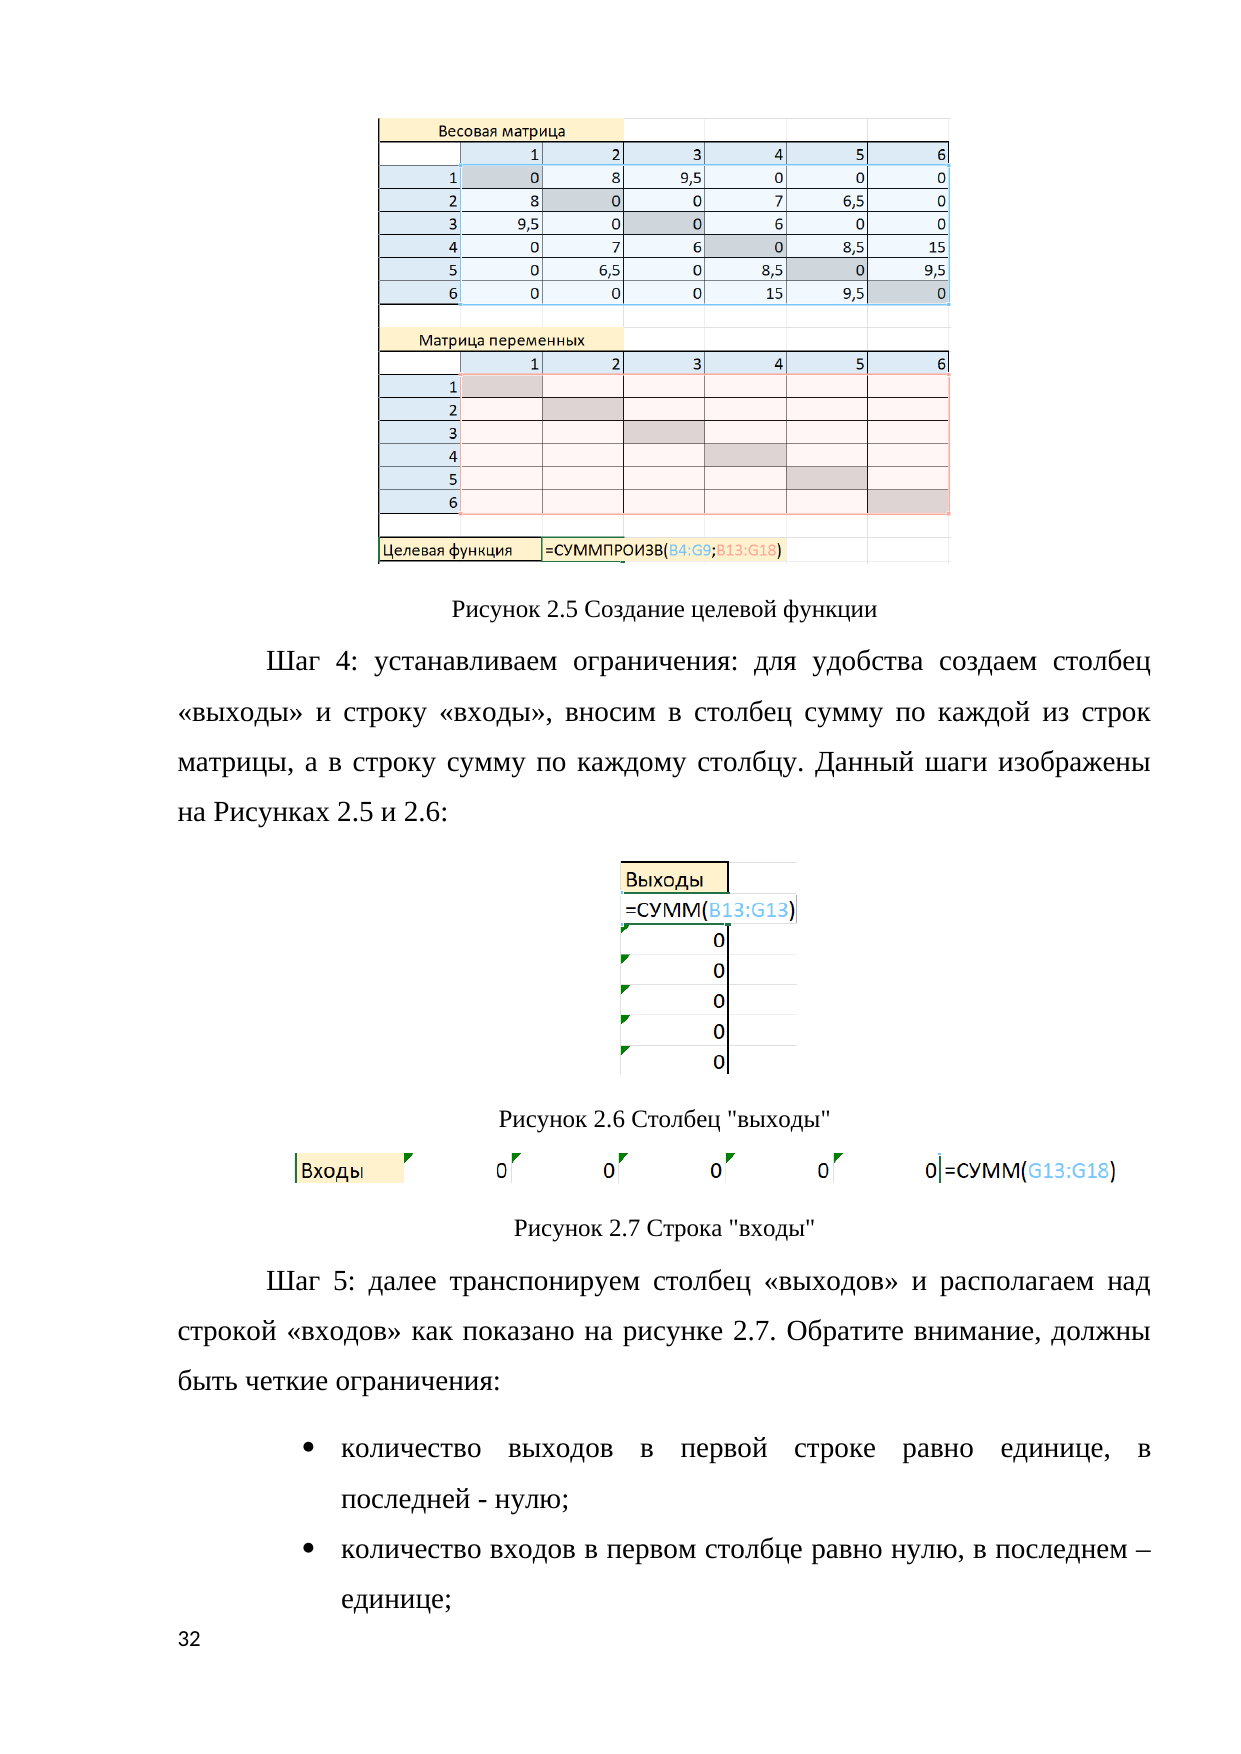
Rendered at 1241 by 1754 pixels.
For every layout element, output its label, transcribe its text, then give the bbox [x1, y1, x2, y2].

picture [620, 861, 797, 1074]
picture [378, 118, 951, 564]
list количество входов в первом столбце равно нулю, в последнем – единице; [303, 1531, 1152, 1615]
text Шаг 4: устанавливаем ограничения: для удобства создаем столбец «выходы» и строку «входы», вносим в столбец сумму по каждой из строк матрицы, а в строку сумму по каждому столбцу. Данный шаги изображены на Рисунках 2.5 и 2.6: [177, 643, 1152, 828]
list количество выходов в первой строке равно единице, в последней - нулю; [303, 1430, 1152, 1514]
text Шаг 5: далее транспонируем столбец «выходов» и располагаем над строкой «входов» как показано на рисунке 2.7. Обратите внимание, должны быть четкие ограничения: [177, 1263, 1152, 1397]
picture [294, 1153, 1123, 1183]
